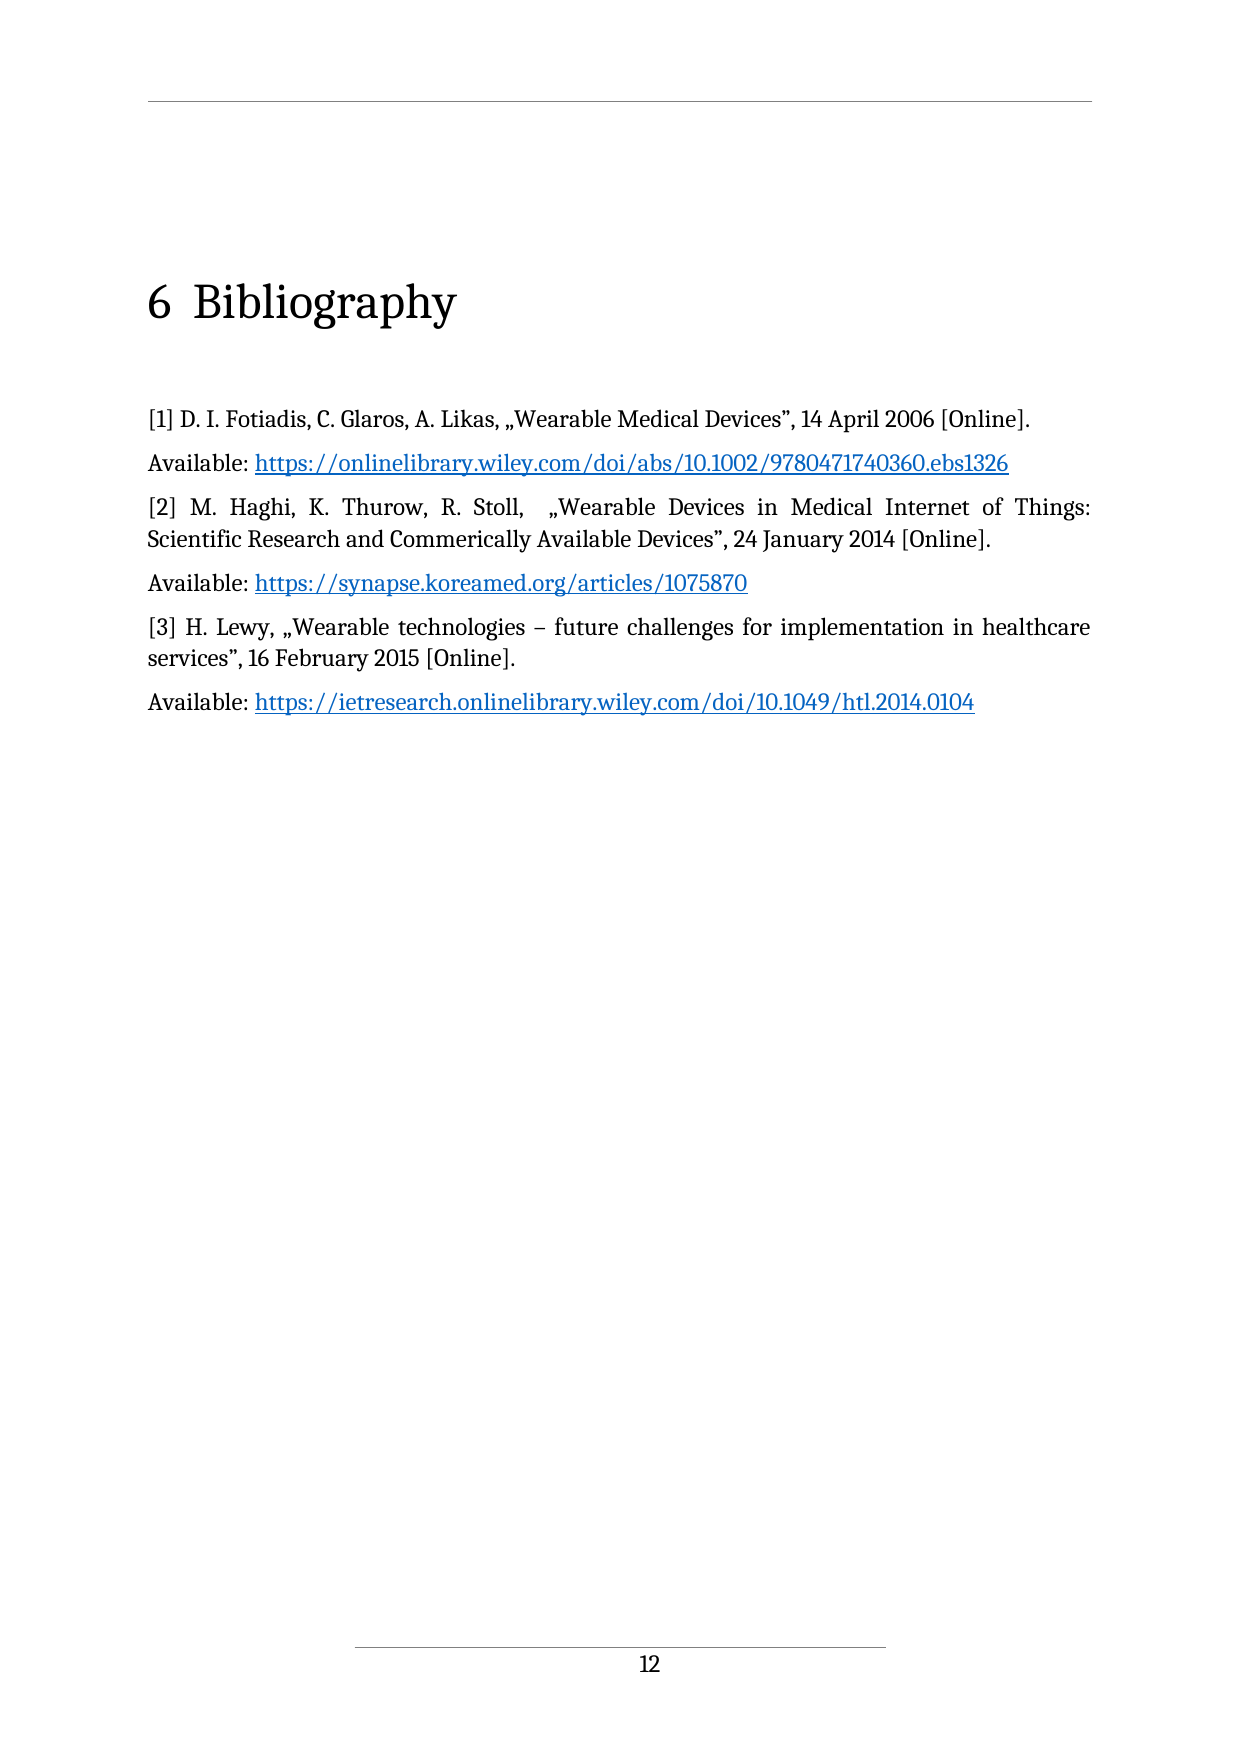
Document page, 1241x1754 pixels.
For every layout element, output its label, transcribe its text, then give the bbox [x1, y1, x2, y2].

text Available: https://ietresearch.onlinelibrary.wiley.com/doi/10.1049/htl.2014.0104 [148, 688, 1092, 717]
text Available: https://onlinelibrary.wiley.com/doi/abs/10.1002/9780471740360.ebs1326 [148, 449, 1092, 478]
text Available: https://synapse.koreamed.org/articles/1075870 [148, 568, 1092, 597]
text [2] M. Haghi, K. Thurow, R. Stoll, „Wearable Devices in Medical Internet of Things: Scientific Research and Commerically Available Devices”, 24 January 2014 [Online]. [148, 493, 1092, 553]
text [3] H. Lewy, „Wearable technologies – future challenges for implementation in healthcare services”, 16 February 2015 [Online]. [148, 613, 1092, 673]
text [1] D. I. Fotiadis, C. Glaros, A. Likas, „Wearable Medical Devices”, 14 April 2006 [Online]. [148, 405, 1092, 433]
